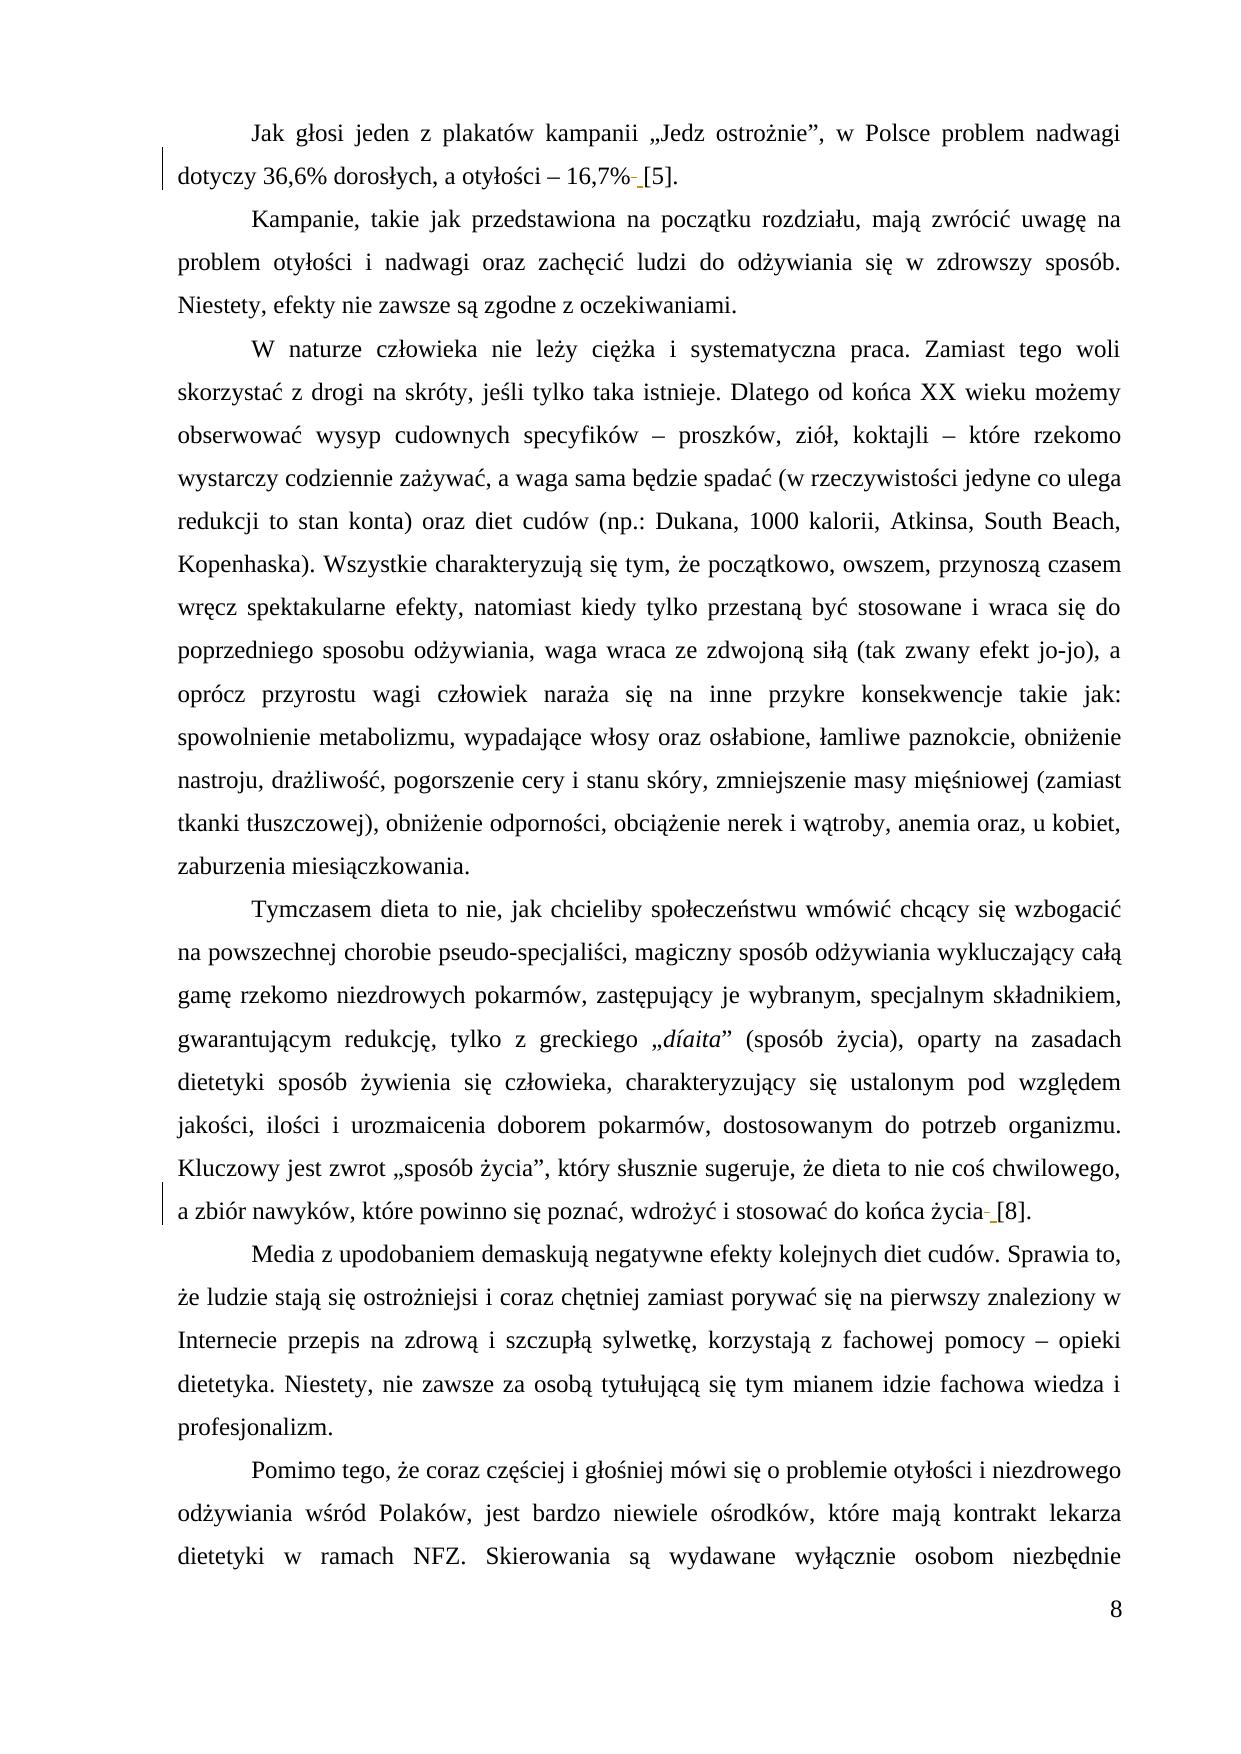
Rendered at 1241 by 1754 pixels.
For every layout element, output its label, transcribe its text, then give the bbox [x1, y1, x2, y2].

text W naturze człowieka nie leży ciężka i systematyczna praca. Zamiast tego woli skorzystać z drogi na skróty, jeśli tylko taka istnieje. Dlatego od końca XX wieku możemy obserwować wysyp cudownych specyfików – proszków, ziół, koktajli – które rzekomo wystarczy codziennie zażywać, a waga sama będzie spadać (w rzeczywistości jedyne co ulega redukcji to stan konta) oraz diet cudów (np.: Dukana, 1000 kalorii, Atkinsa, South Beach, Kopenhaska). Wszystkie charakteryzują się tym, że początkowo, owszem, przynoszą czasem wręcz spektakularne efekty, natomiast kiedy tylko przestaną być stosowane i wraca się do poprzedniego sposobu odżywiania, waga wraca ze zdwojoną siłą (tak zwany efekt jo-jo), a oprócz przyrostu wagi człowiek naraża się na inne przykre konsekwencje takie jak: spowolnienie metabolizmu, wypadające włosy oraz osłabione, łamliwe paznokcie, obniżenie nastroju, drażliwość, pogorszenie cery i stanu skóry, zmniejszenie masy mięśniowej (zamiast tkanki tłuszczowej), obniżenie odporności, obciążenie nerek i wątroby, anemia oraz, u kobiet, zaburzenia miesiączkowania. [177, 334, 1122, 880]
text Tymczasem dieta to nie, jak chcieliby społeczeństwu wmówić chcący się wzbogacić na powszechnej chorobie pseudo-specjaliści, magiczny sposób odżywiania wykluczający całą gamę rzekomo niezdrowych pokarmów, zastępujący je wybranym, specjalnym składnikiem, gwarantującym redukcję, tylko z greckiego „díaita” (sposób życia), oparty na zasadach dietetyki sposób żywienia się człowieka, charakteryzujący się ustalonym pod względem jakości, ilości i urozmaicenia doborem pokarmów, dostosowanym do potrzeb organizmu. Kluczowy jest zwrot „sposób życia”, który słusznie sugeruje, że dieta to nie coś chwilowego, a zbiór nawyków, które powinno się poznać, wdrożyć i stosować do końca życia[8]. [177, 894, 1122, 1225]
text Media z upodobaniem demaskują negatywne efekty kolejnych diet cudów. Sprawia to, że ludzie stają się ostrożniejsi i coraz chętniej zamiast porywać się na pierwszy znaleziony w Internecie przepis na zdrową i szczupłą sylwetkę, korzystają z fachowej pomocy – opieki dietetyka. Niestety, nie zawsze za osobą tytułującą się tym mianem idzie fachowa wiedza i profesjonalizm. [177, 1239, 1122, 1441]
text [177, 1455, 1122, 1570]
text Kampanie, takie jak przedstawiona na początku rozdziału, mają zwrócić uwagę na problem otyłości i nadwagi oraz zachęcić ludzi do odżywiania się w zdrowszy sposób. Niestety, efekty nie zawsze są zgodne z oczekiwaniami. [177, 204, 1122, 319]
text Jak głosi jeden z plakatów kampanii „Jedz ostrożnie”, w Polsce problem nadwagi dotyczy 36,6% dorosłych, a otyłości – 16,7%[5]. [177, 118, 1122, 190]
